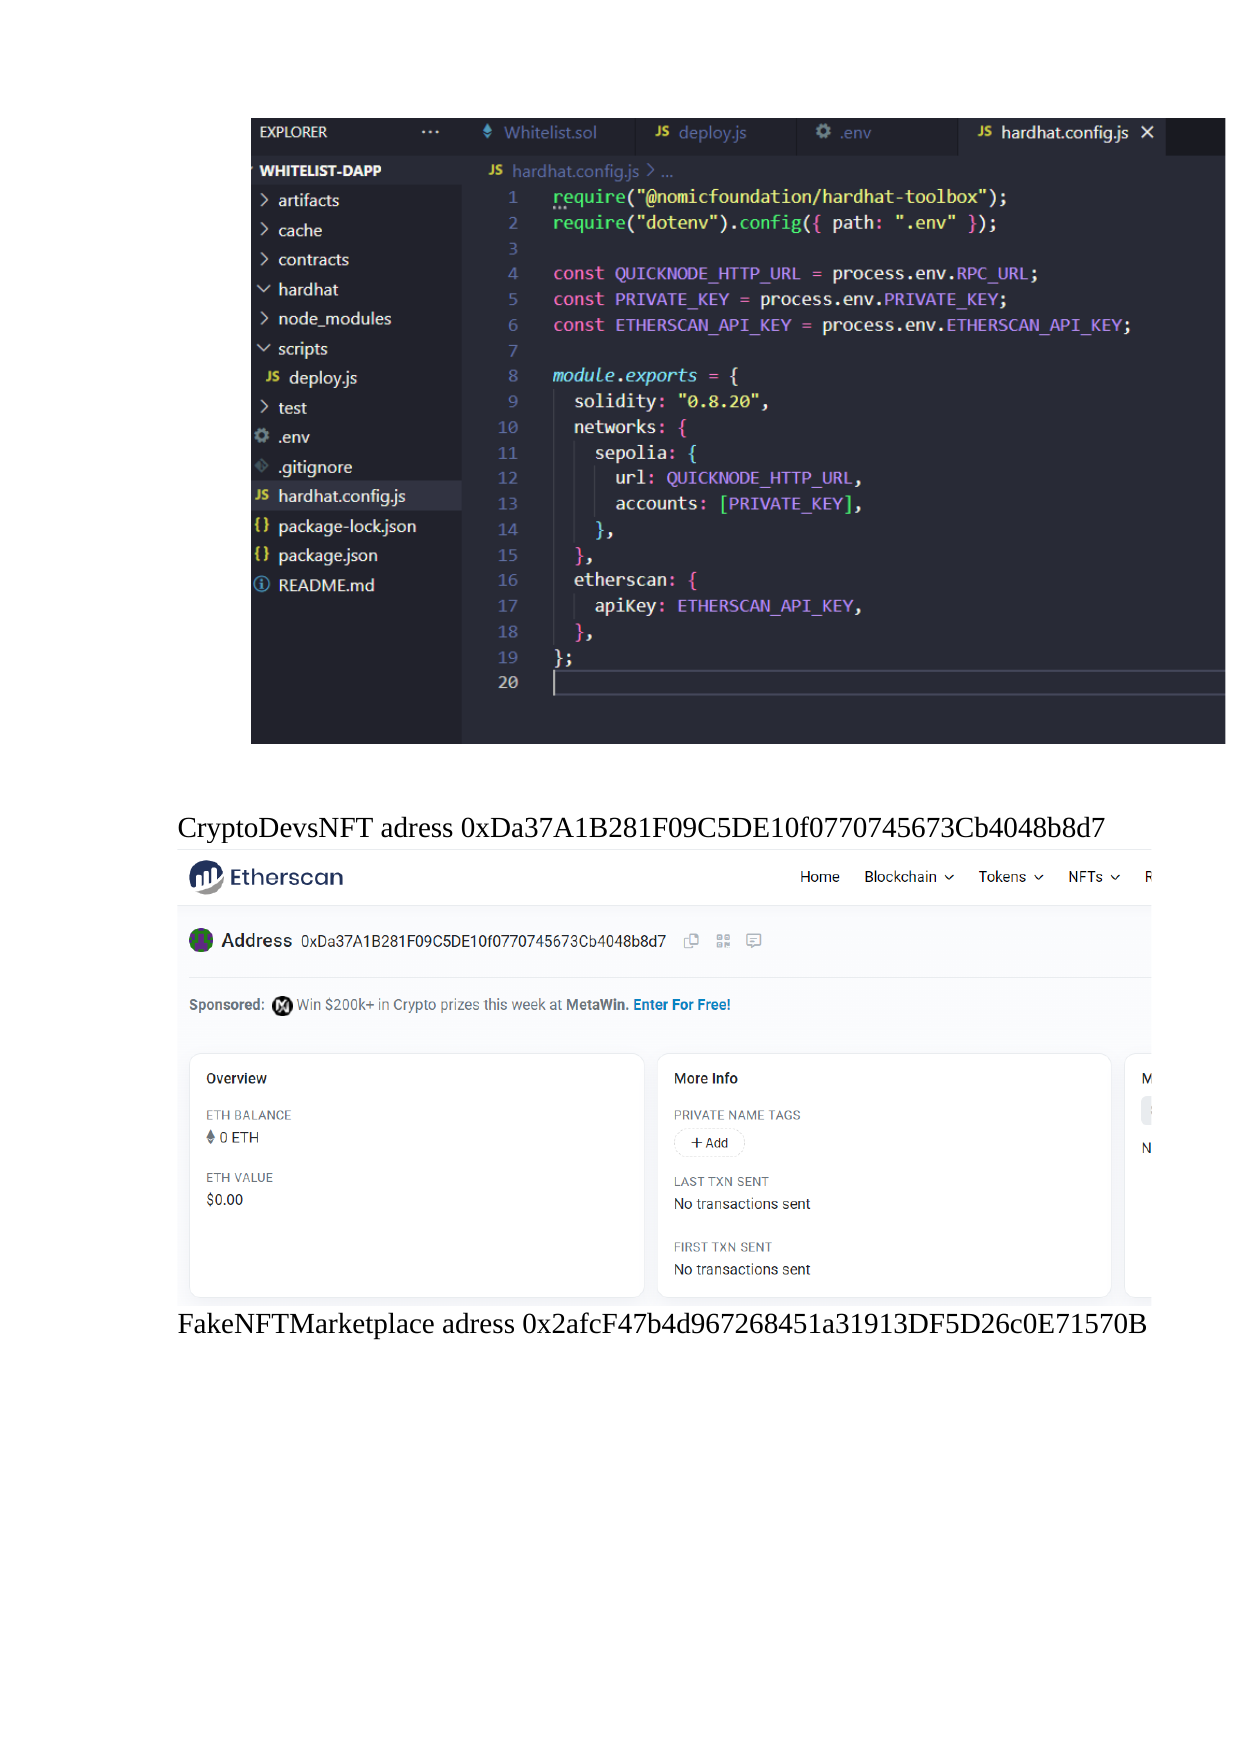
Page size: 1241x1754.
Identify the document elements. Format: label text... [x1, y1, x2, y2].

text FakeNFTMarketplace adress 0x2afcF47b4d967268451a31913DF5D26c0E71570B [177, 1306, 1152, 1339]
text CryptoDevsNFT adress 0xDa37A1B281F09C5DE10f0770745673Cb4048b8d7 [177, 810, 1152, 843]
picture [177, 843, 1152, 1306]
picture [251, 118, 1226, 744]
